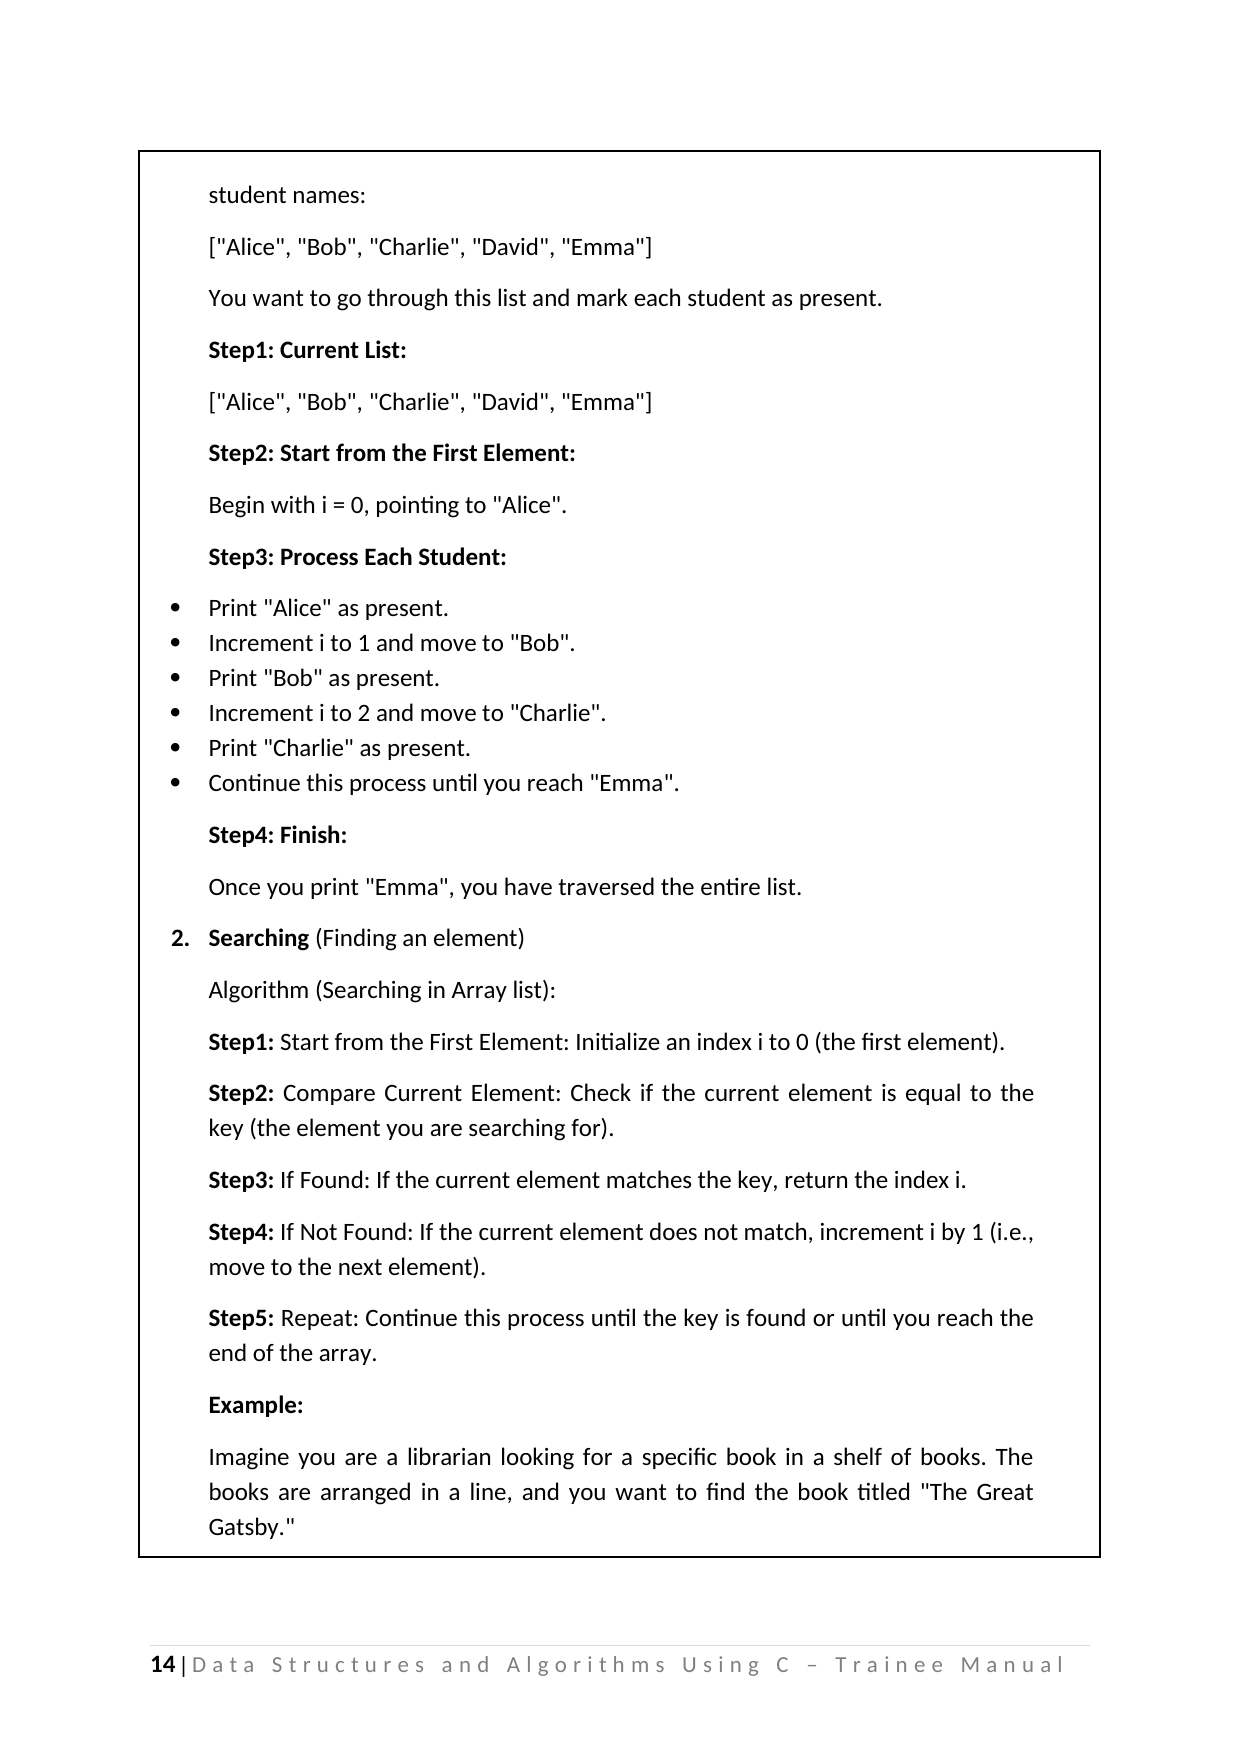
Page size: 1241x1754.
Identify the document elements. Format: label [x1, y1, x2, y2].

table_header [140, 152, 1099, 1556]
